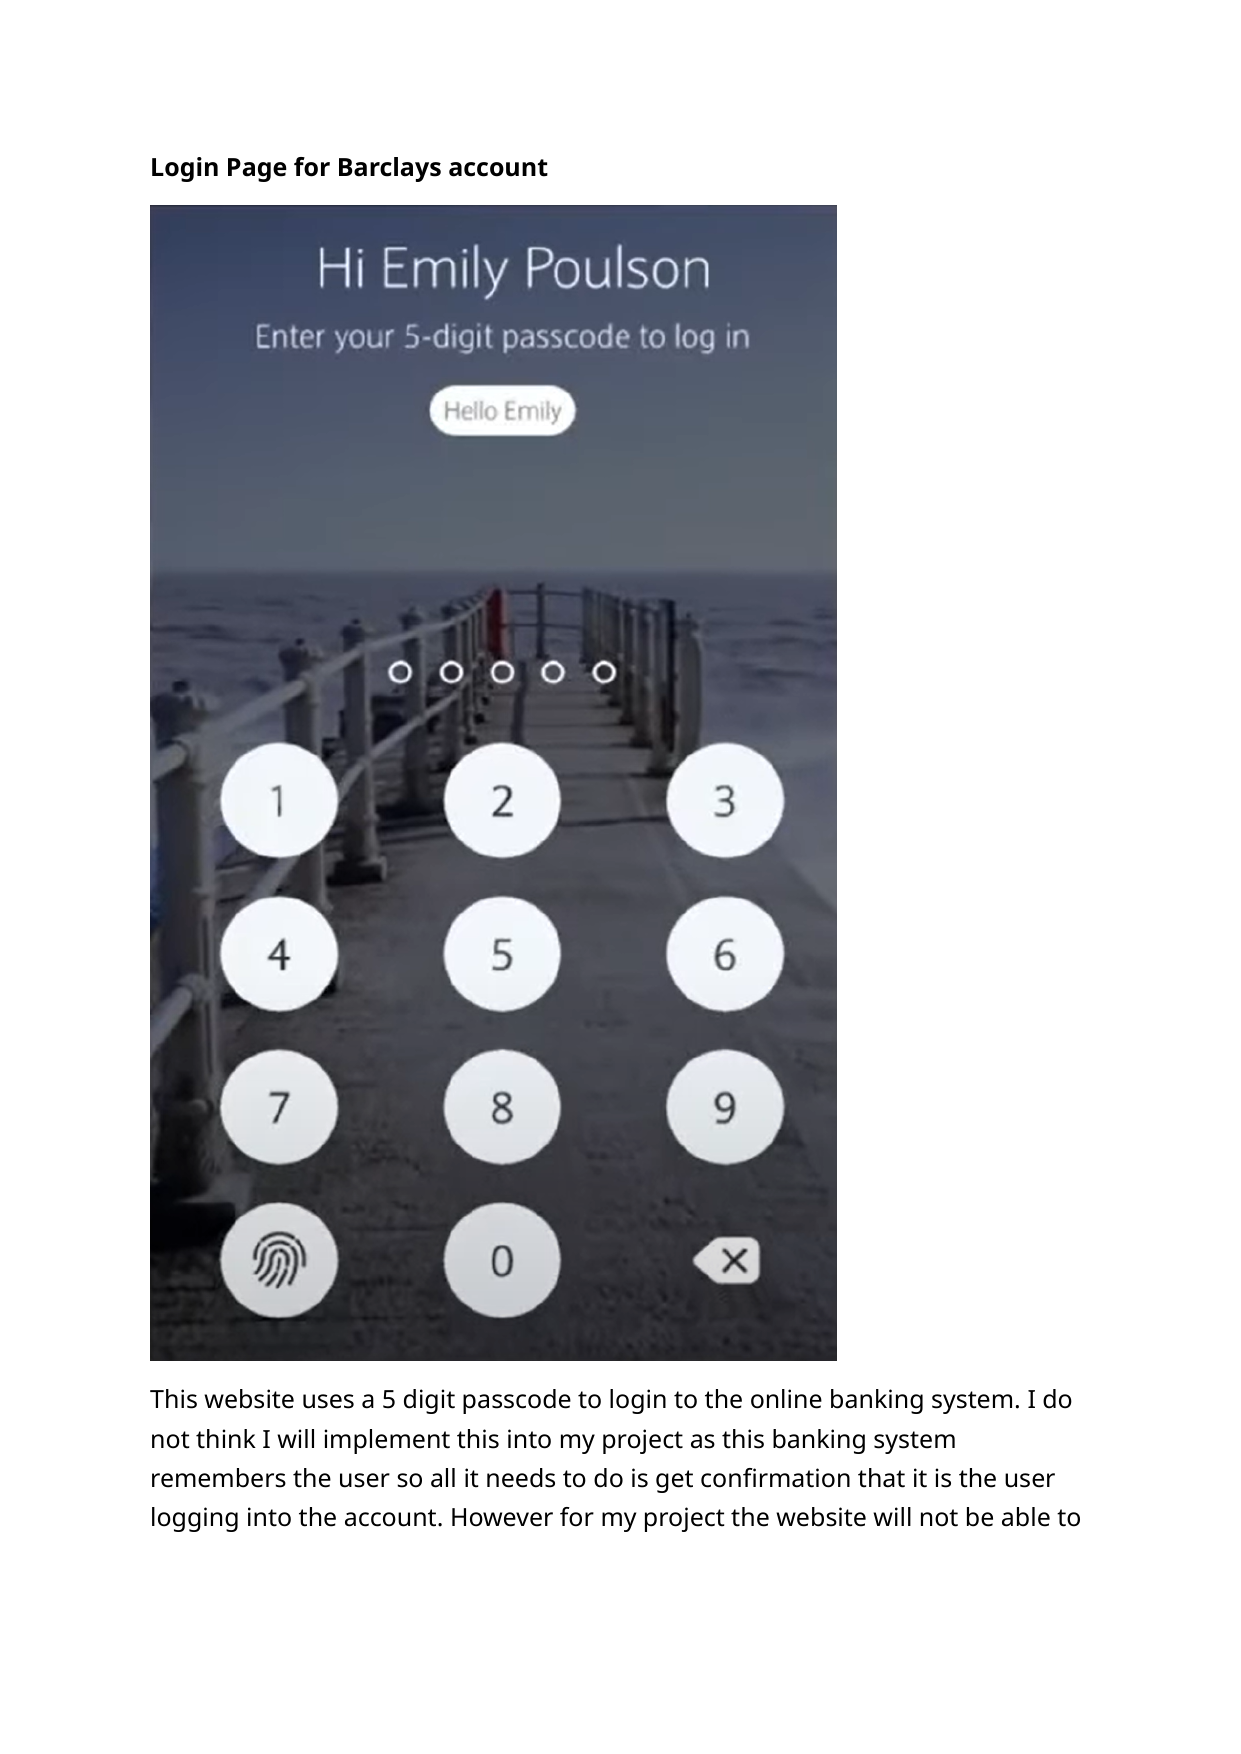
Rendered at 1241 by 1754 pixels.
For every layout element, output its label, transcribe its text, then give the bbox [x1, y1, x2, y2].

picture [150, 205, 837, 1361]
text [150, 1382, 1090, 1534]
text Login Page for Barclays account [150, 150, 1090, 184]
